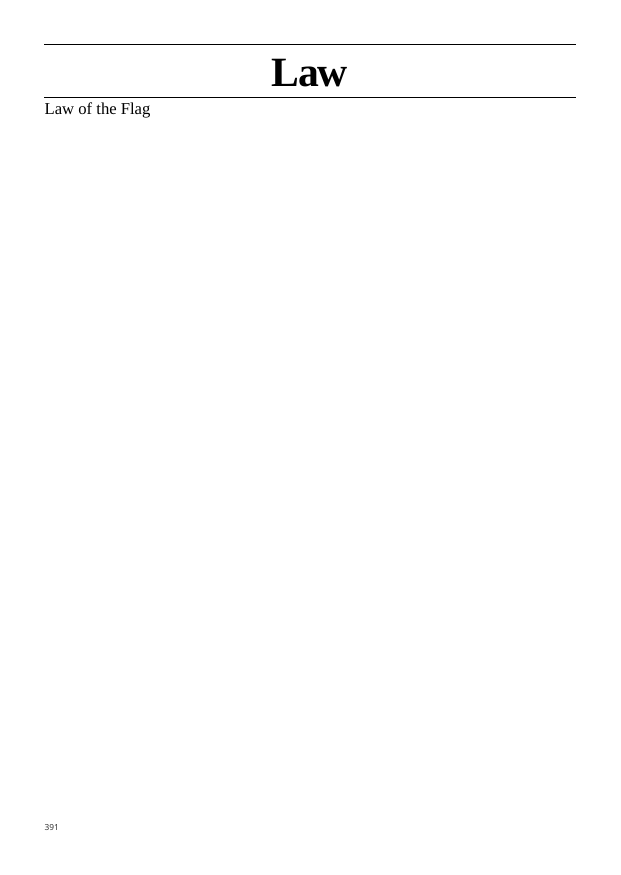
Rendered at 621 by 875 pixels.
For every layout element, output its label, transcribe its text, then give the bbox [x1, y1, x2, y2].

text Law of the Flag [44, 98, 576, 118]
subtitle Law [44, 45, 576, 97]
